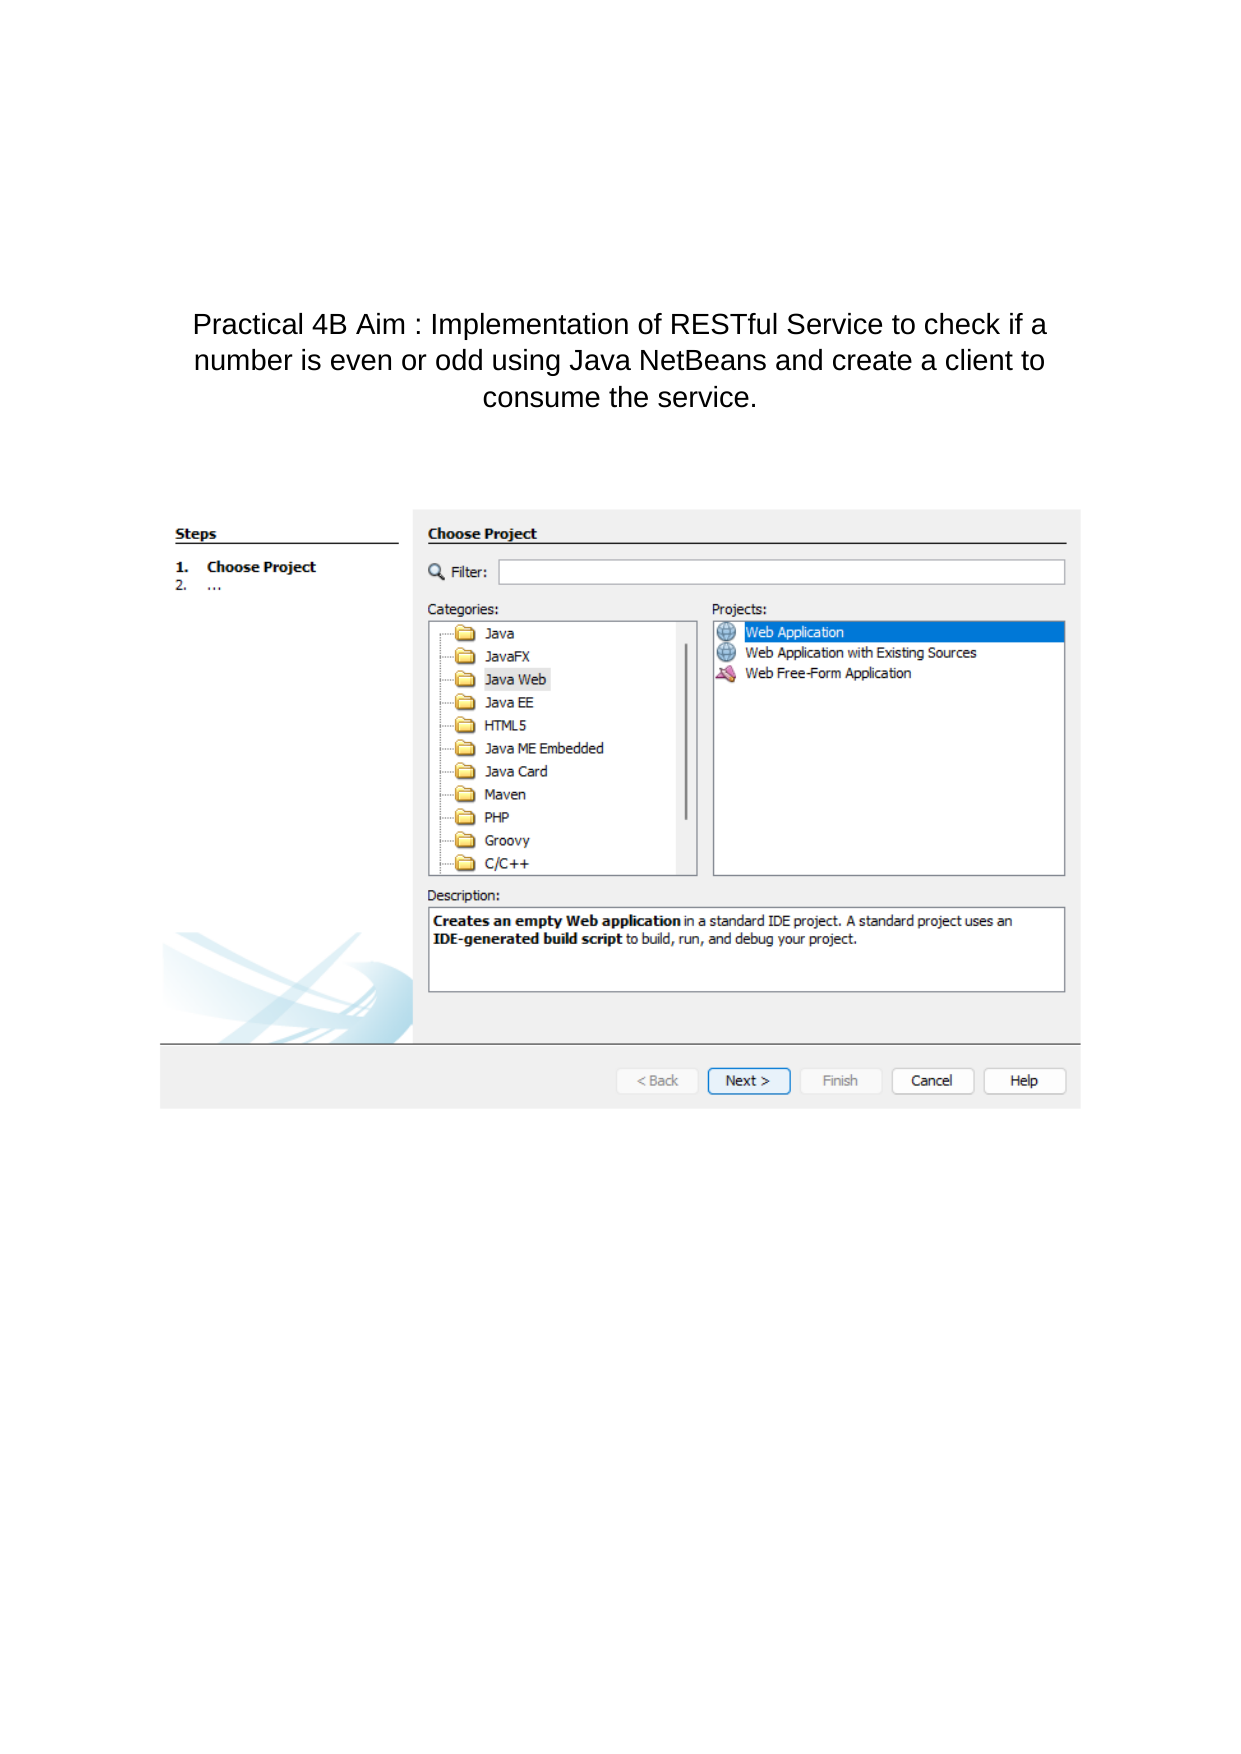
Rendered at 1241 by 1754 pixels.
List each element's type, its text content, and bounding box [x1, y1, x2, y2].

subtitle Practical 4B Aim : Implementation of RESTful Service to check if a number is even or odd using Java NetBeans and create a client to consume the service. [150, 307, 1090, 413]
picture [150, 471, 1091, 1119]
